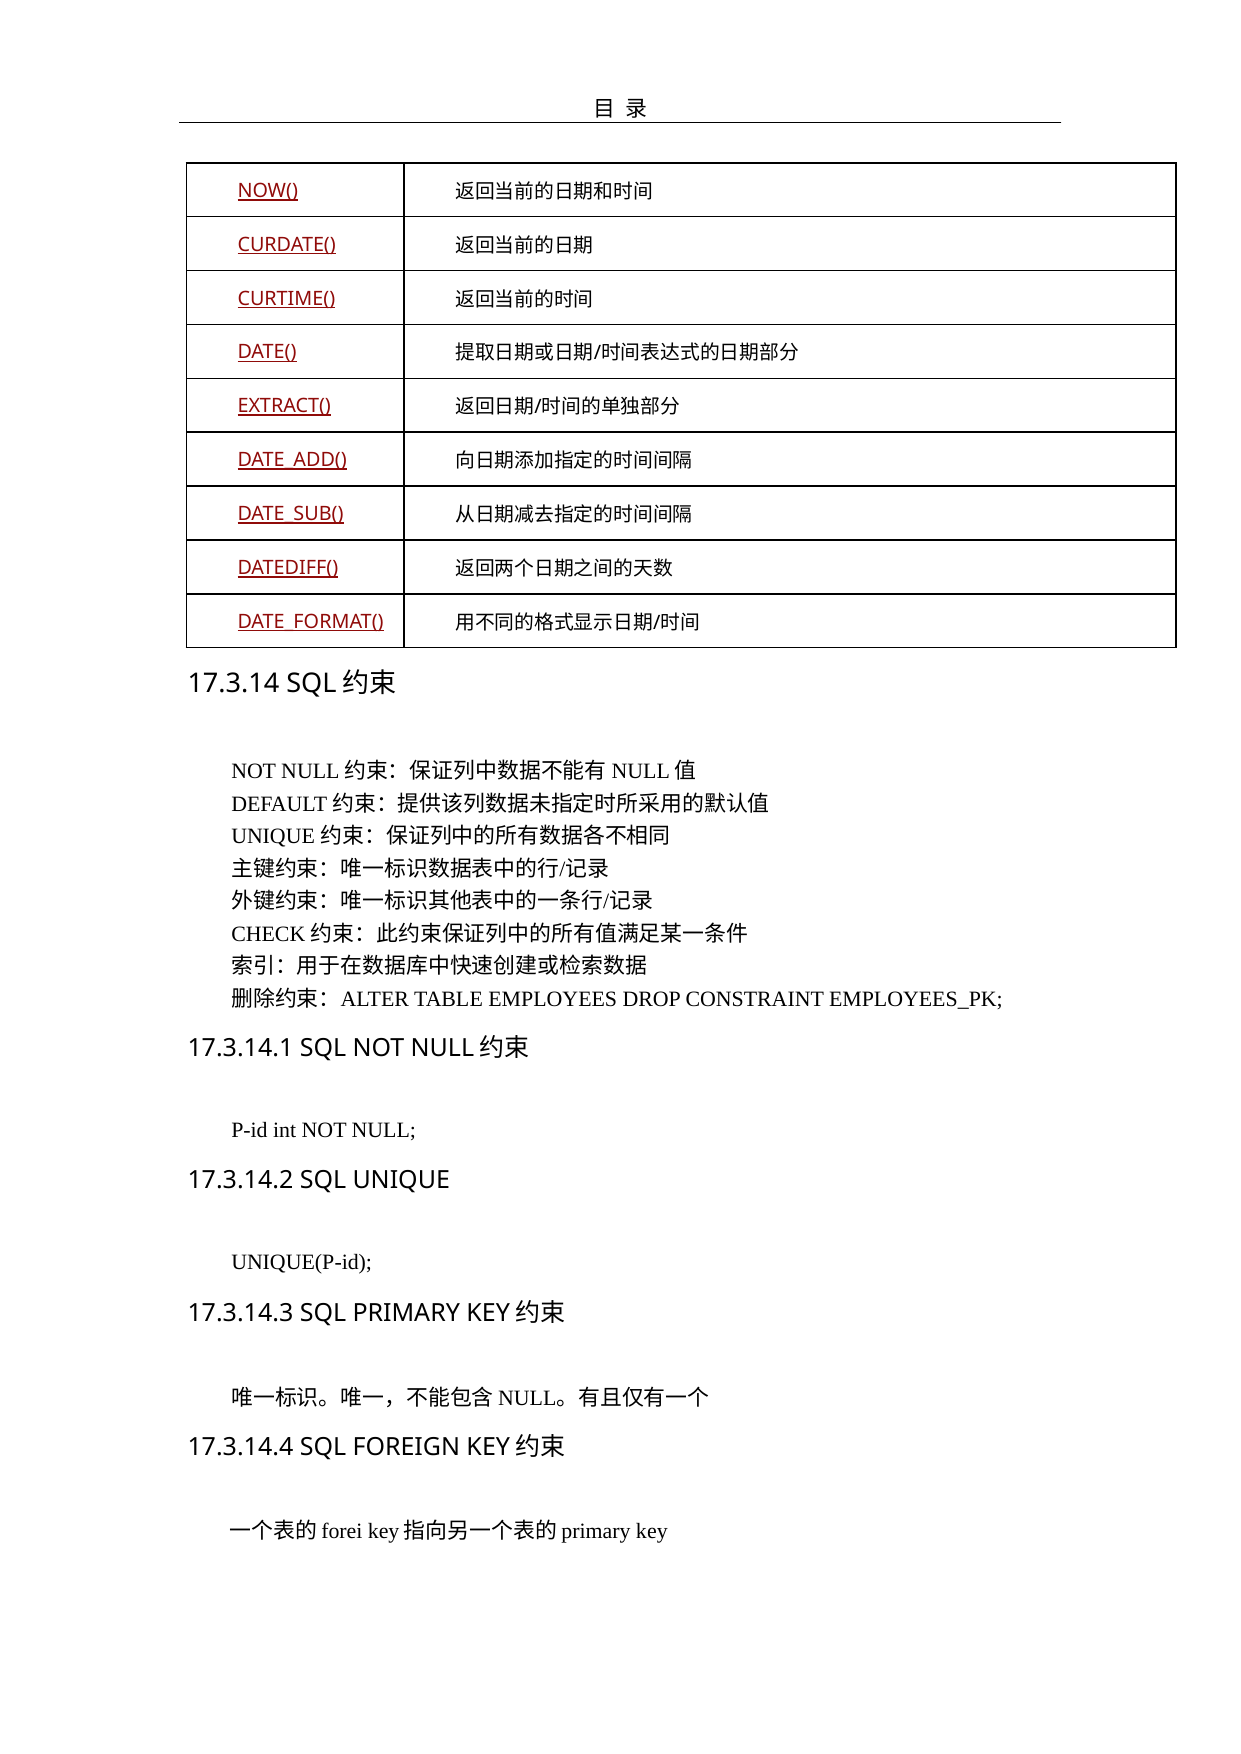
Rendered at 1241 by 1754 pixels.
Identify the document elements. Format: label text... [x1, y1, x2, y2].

subtitle SQL UNIQUE [187, 1146, 1053, 1211]
text UNIQUE 约束：保证列中的所有数据各不相同 [187, 818, 1053, 850]
text 索引：用于在数据库中快速创建或检索数据 [187, 948, 1053, 980]
subtitle SQL NOT NULL约束 [187, 1013, 1053, 1078]
table_cell DATE_FORMAT() [187, 595, 403, 647]
table_cell 返回当前的日期 [405, 217, 1175, 270]
table_cell 返回当前的日期和时间 [405, 164, 1175, 216]
table_cell DATE_SUB() [187, 487, 403, 539]
text 删除约束：ALTER TABLE EMPLOYEES DROP CONSTRAINT EMPLOYEES_PK; [187, 980, 1053, 1013]
table_cell 从日期减去指定的时间间隔 [405, 487, 1175, 539]
text UNIQUE(P-id); [187, 1245, 1053, 1278]
table_cell EXTRACT() [187, 379, 403, 431]
text 唯一标识。唯一，不能包含NULL。有且仅有一个 [187, 1379, 1053, 1412]
table_cell DATE() [187, 325, 403, 377]
table_cell NOW() [187, 164, 403, 216]
table_cell 返回当前的时间 [405, 271, 1175, 323]
text 主键约束：唯一标识数据表中的行/记录 [187, 850, 1053, 883]
text 外键约束：唯一标识其他表中的一条行/记录 [187, 883, 1053, 915]
text CHECK 约束：此约束保证列中的所有值满足某一条件 [187, 915, 1053, 948]
table_cell DATEDIFF() [187, 541, 403, 593]
table_cell 返回两个日期之间的天数 [405, 541, 1175, 593]
text NOT NULL 约束：保证列中数据不能有 NULL 值 [187, 753, 1053, 785]
subtitle SQL FOREIGN KEY约束 [187, 1412, 1053, 1477]
subtitle SQL约束 [187, 648, 1053, 713]
text 一个表的forei key指向另一个表的primary key [229, 1513, 1053, 1545]
table_cell 向日期添加指定的时间间隔 [405, 433, 1175, 485]
table_cell 提取日期或日期/时间表达式的日期部分 [405, 325, 1175, 377]
subtitle SQL PRIMARY KEY约束 [187, 1278, 1053, 1343]
text DEFAULT 约束：提供该列数据未指定时所采用的默认值 [187, 785, 1053, 818]
table_cell DATE_ADD() [187, 433, 403, 485]
text P-id int NOT NULL; [187, 1114, 1053, 1146]
table_cell CURTIME() [187, 271, 403, 323]
table_cell 用不同的格式显示日期/时间 [405, 595, 1175, 647]
table_cell CURDATE() [187, 217, 403, 270]
table_cell 返回日期/时间的单独部分 [405, 379, 1175, 431]
